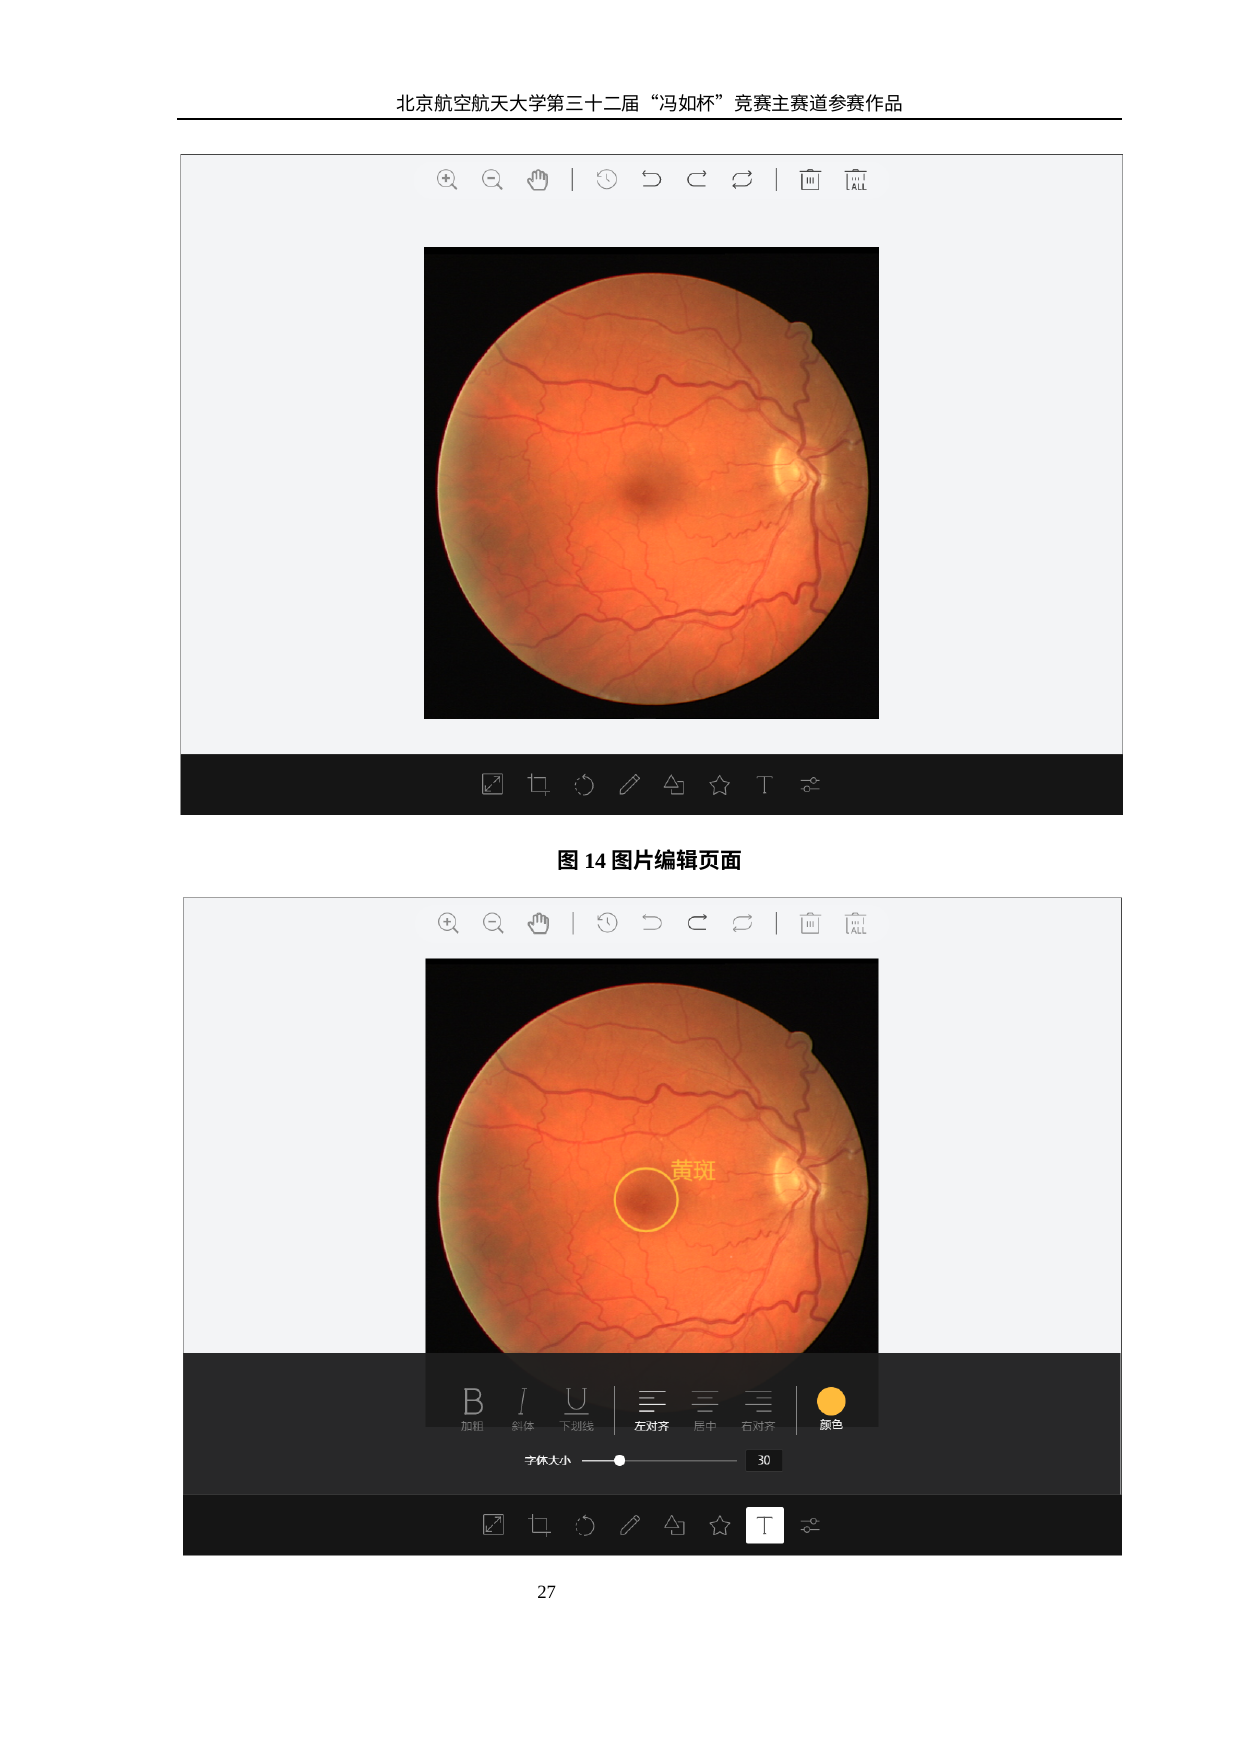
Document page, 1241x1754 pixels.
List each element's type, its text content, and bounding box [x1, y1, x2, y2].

picture [177, 148, 1128, 815]
picture [177, 891, 1128, 1558]
